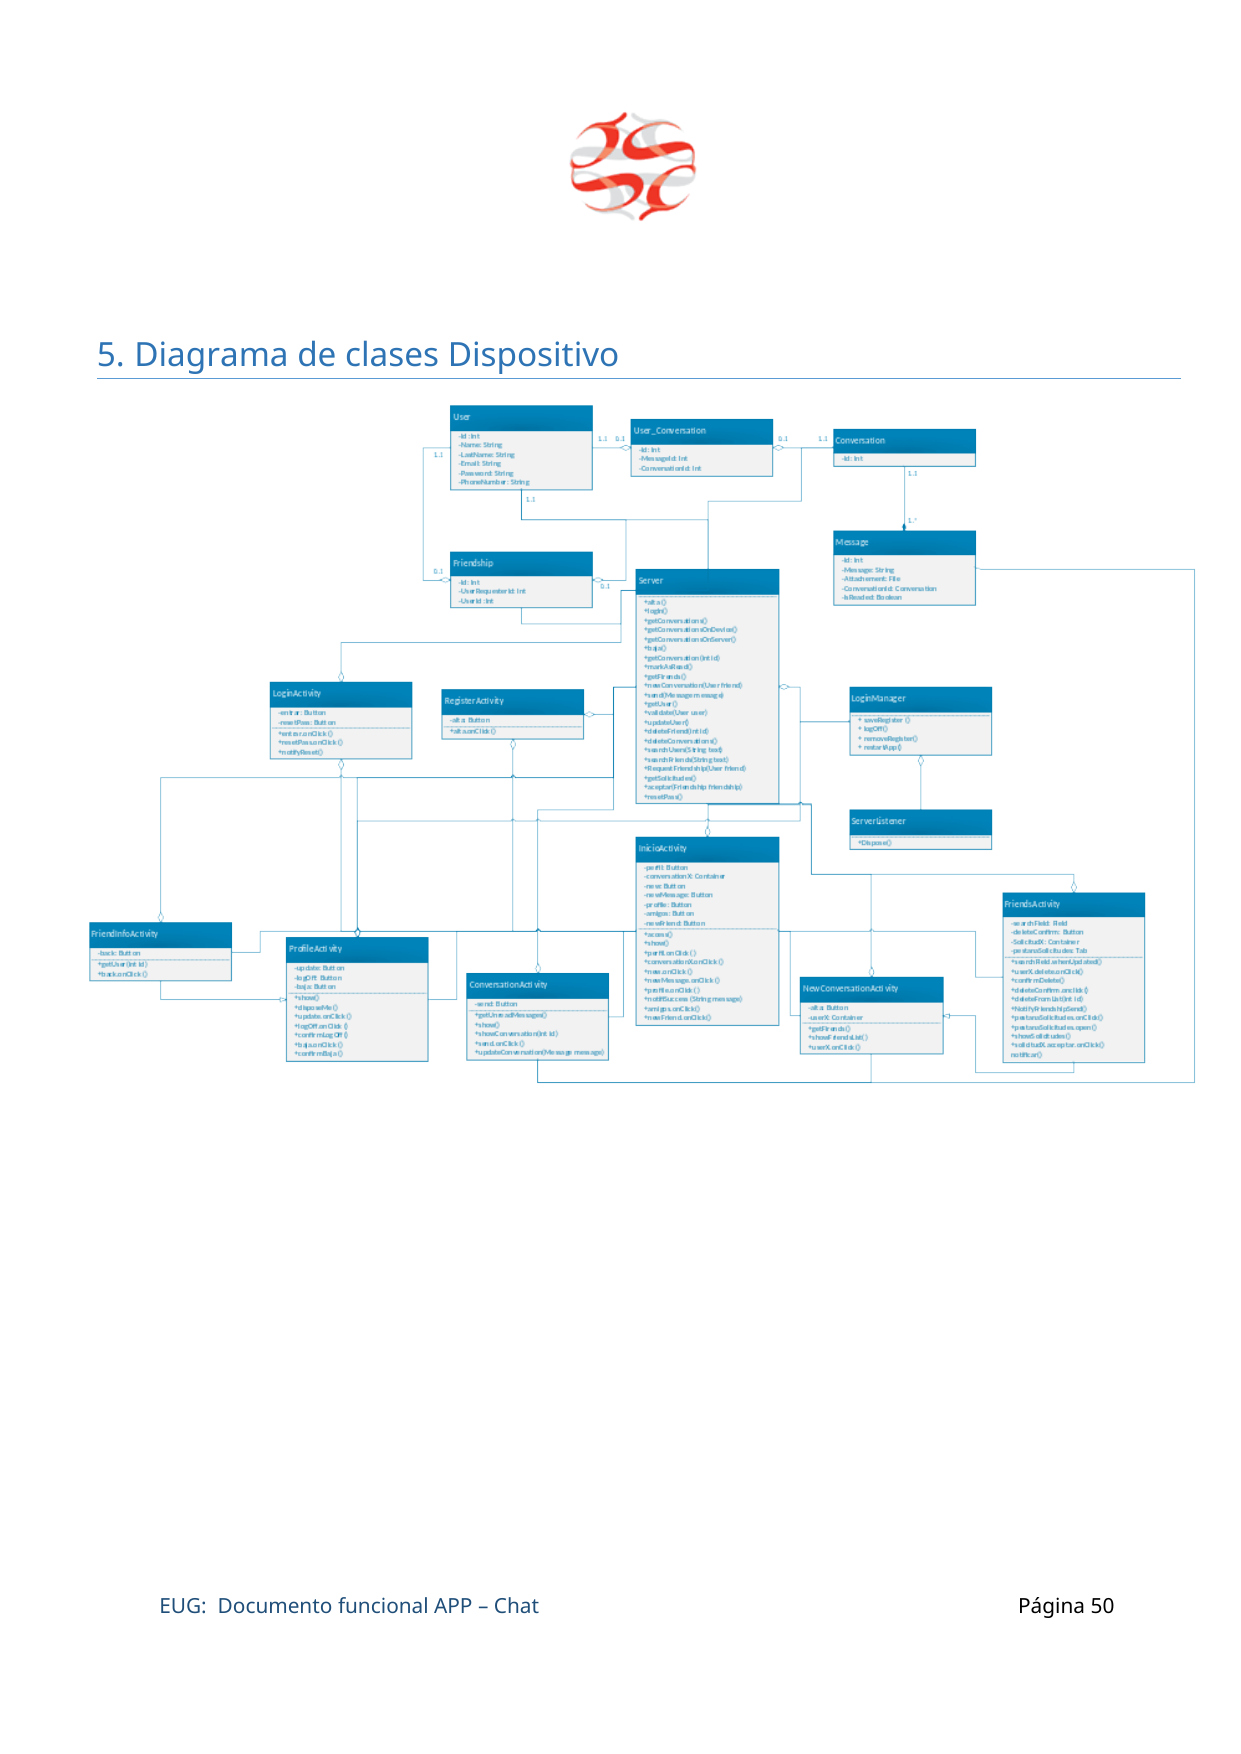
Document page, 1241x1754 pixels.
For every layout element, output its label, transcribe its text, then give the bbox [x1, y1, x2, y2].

subtitle Diagrama de clases Dispositivo [97, 331, 1181, 378]
picture [559, 86, 711, 237]
